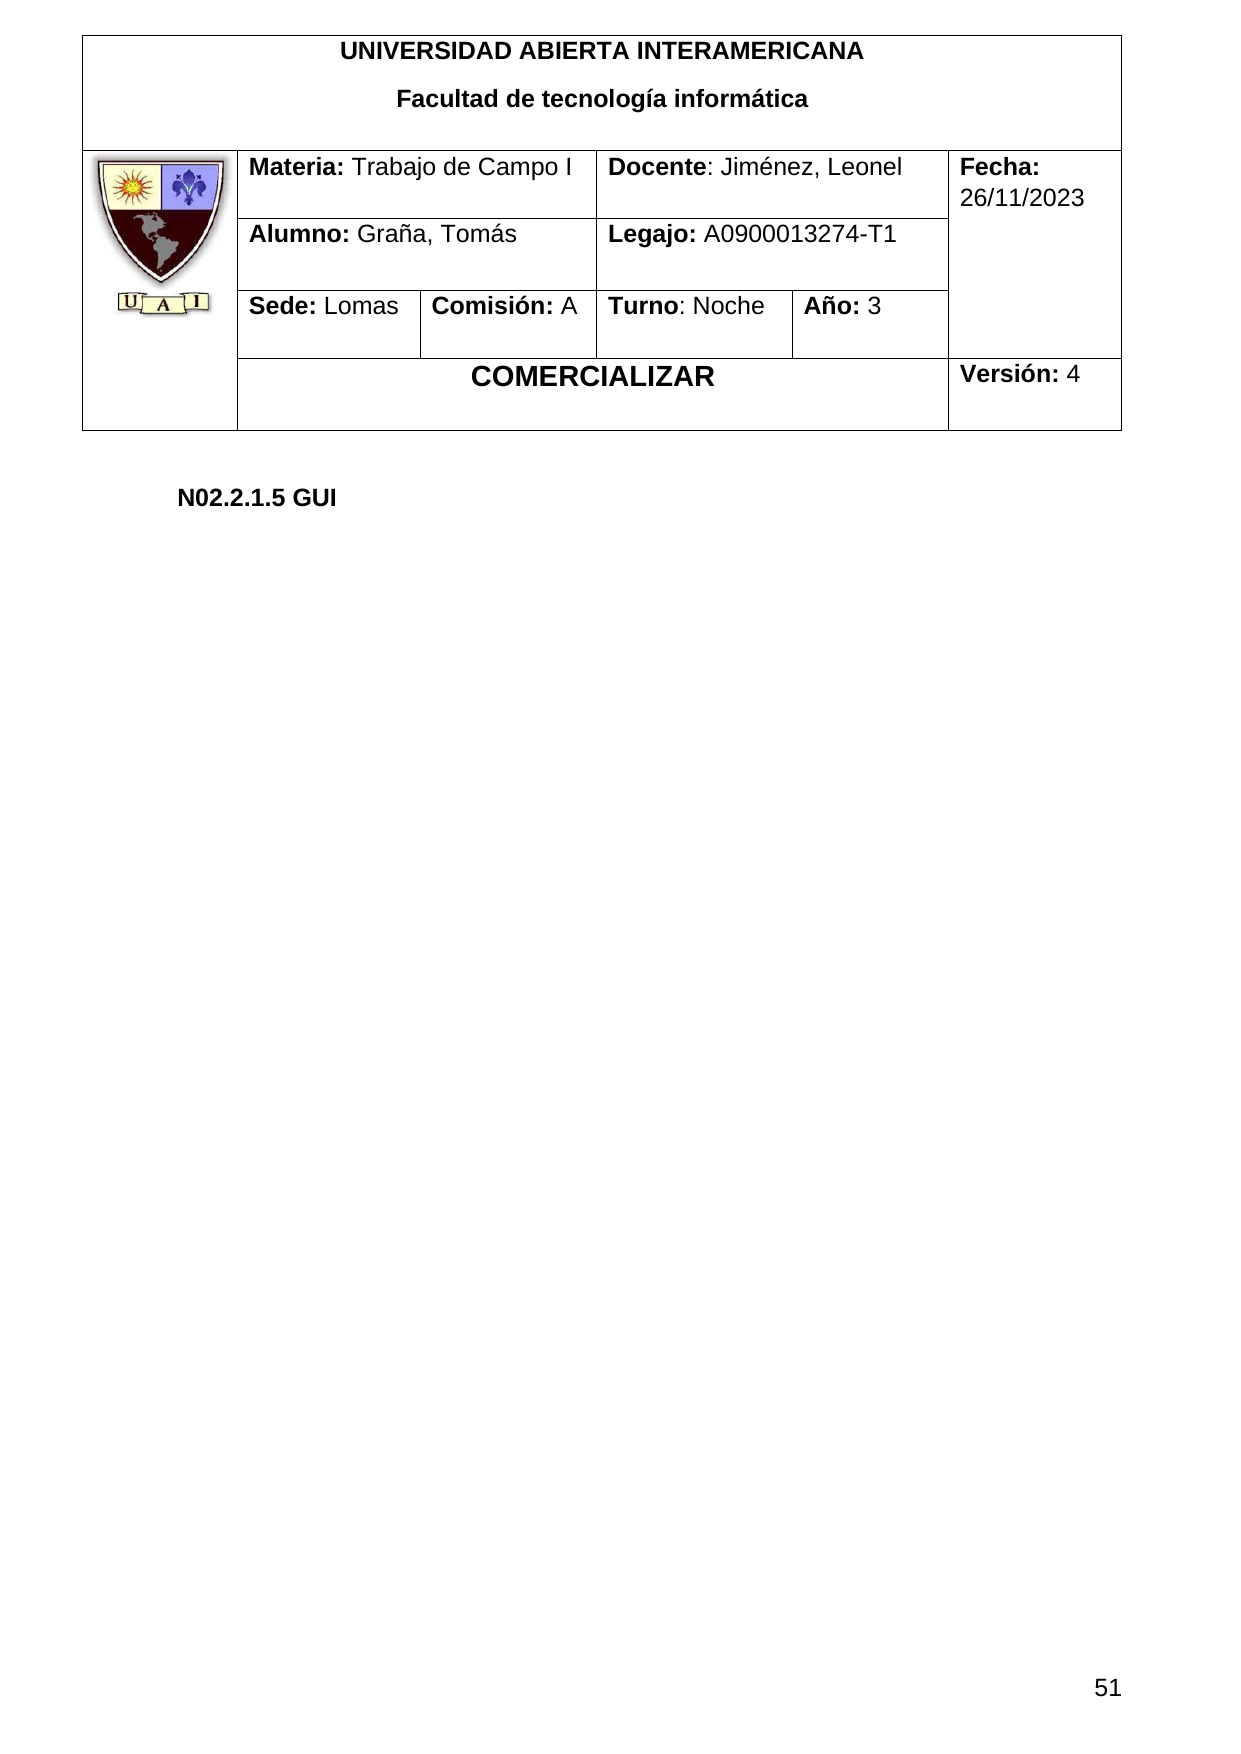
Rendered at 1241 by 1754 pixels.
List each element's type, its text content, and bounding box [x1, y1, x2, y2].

subtitle N02.2.1.5 GUI [177, 483, 1122, 511]
picture [87, 151, 234, 320]
